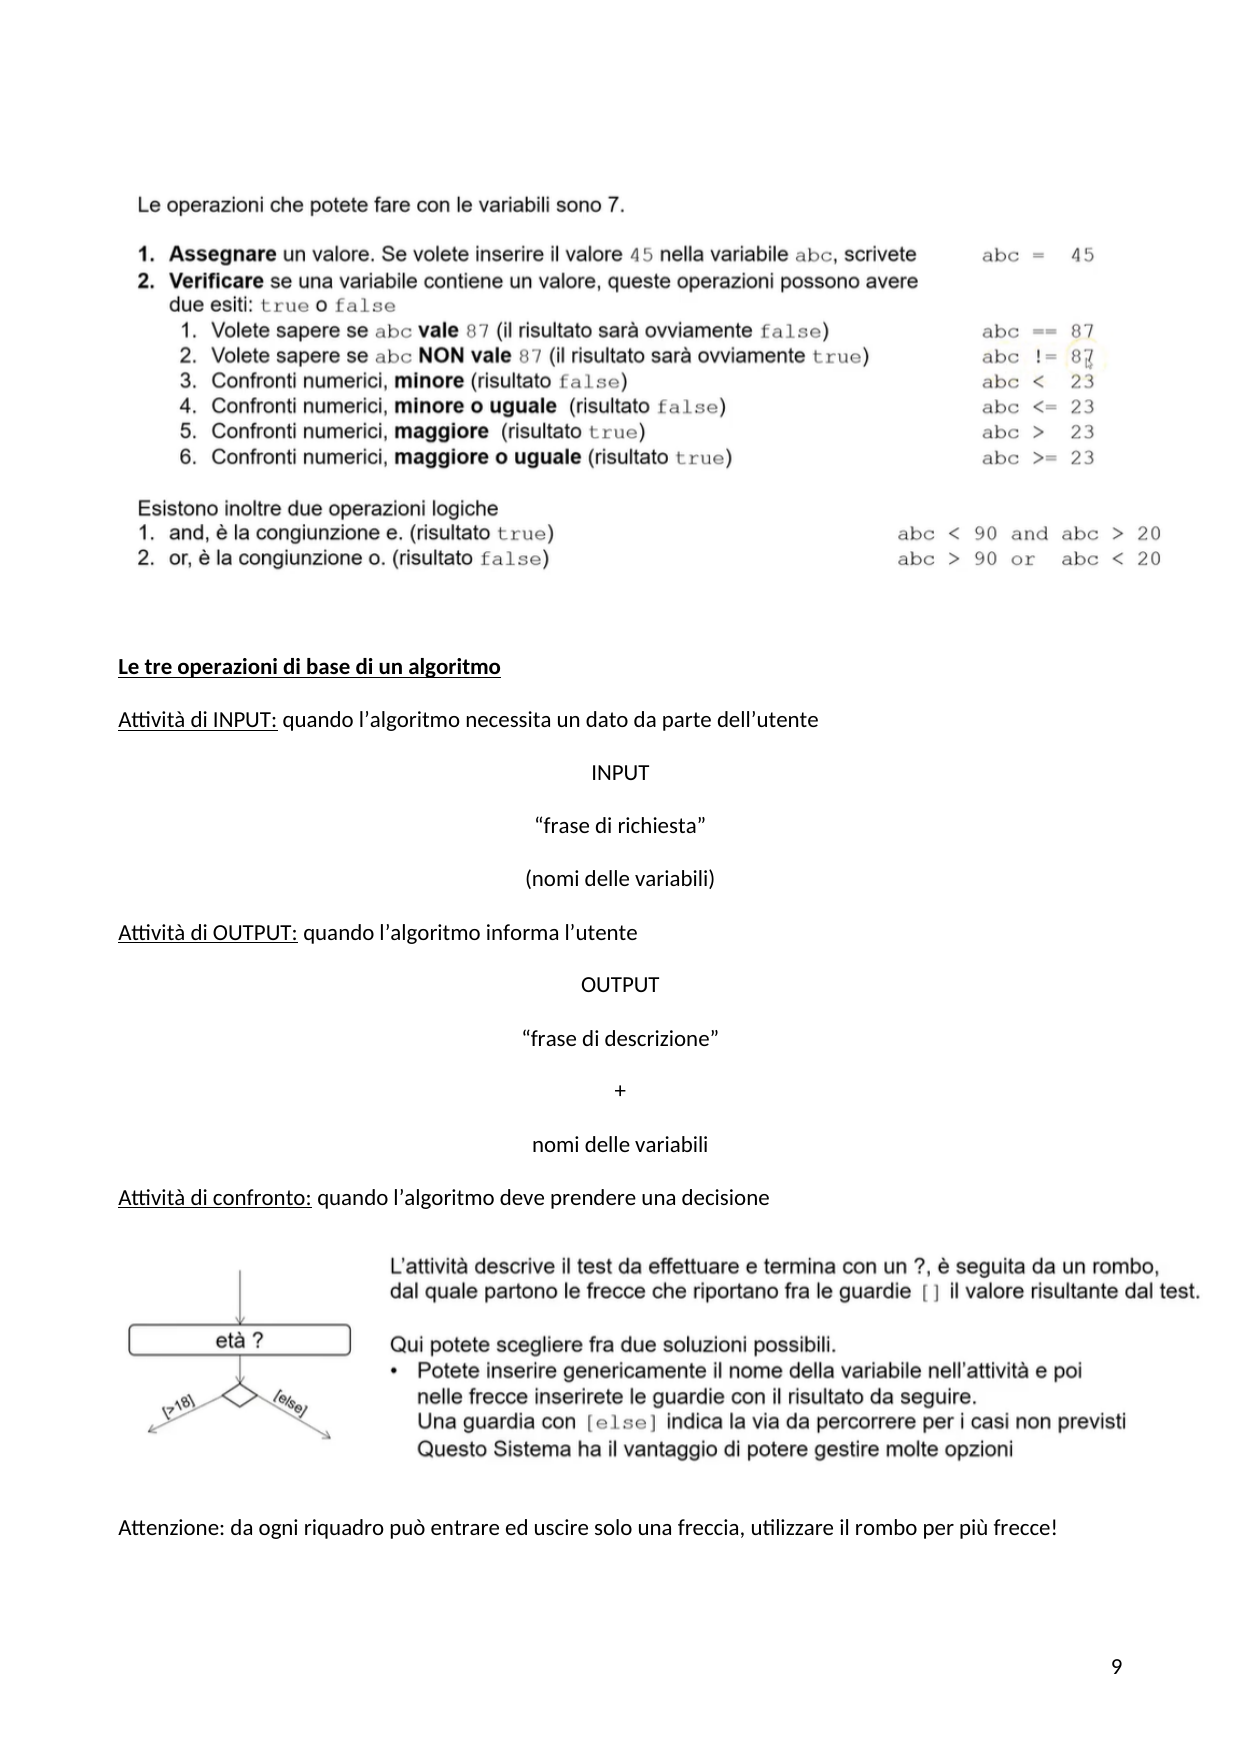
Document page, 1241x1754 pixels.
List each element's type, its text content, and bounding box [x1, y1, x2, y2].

text nomi delle variabili [118, 1130, 1122, 1158]
text “frase di descrizione” [118, 1024, 1122, 1052]
text “frase di richiesta” [118, 812, 1122, 839]
text INPUT [118, 758, 1122, 787]
text Attività di OUTPUT: quando l’algoritmo informa l’utente [118, 918, 1122, 946]
text Le tre operazioni di base di un algoritmo [118, 652, 1122, 681]
picture [118, 147, 1175, 575]
text Attività di confronto: quando l’algoritmo deve prendere una decisione [118, 1183, 1122, 1211]
picture [118, 1235, 1226, 1489]
text Attenzione: da ogni riquadro può entrare ed uscire solo una freccia, utilizzare il rombo per più frecce! [118, 1513, 1122, 1541]
text (nomi delle variabili) [118, 864, 1122, 893]
text Attività di INPUT: quando l’algoritmo necessita un dato da parte dell’utente [118, 706, 1122, 733]
text + [118, 1077, 1122, 1105]
text OUTPUT [118, 971, 1122, 999]
